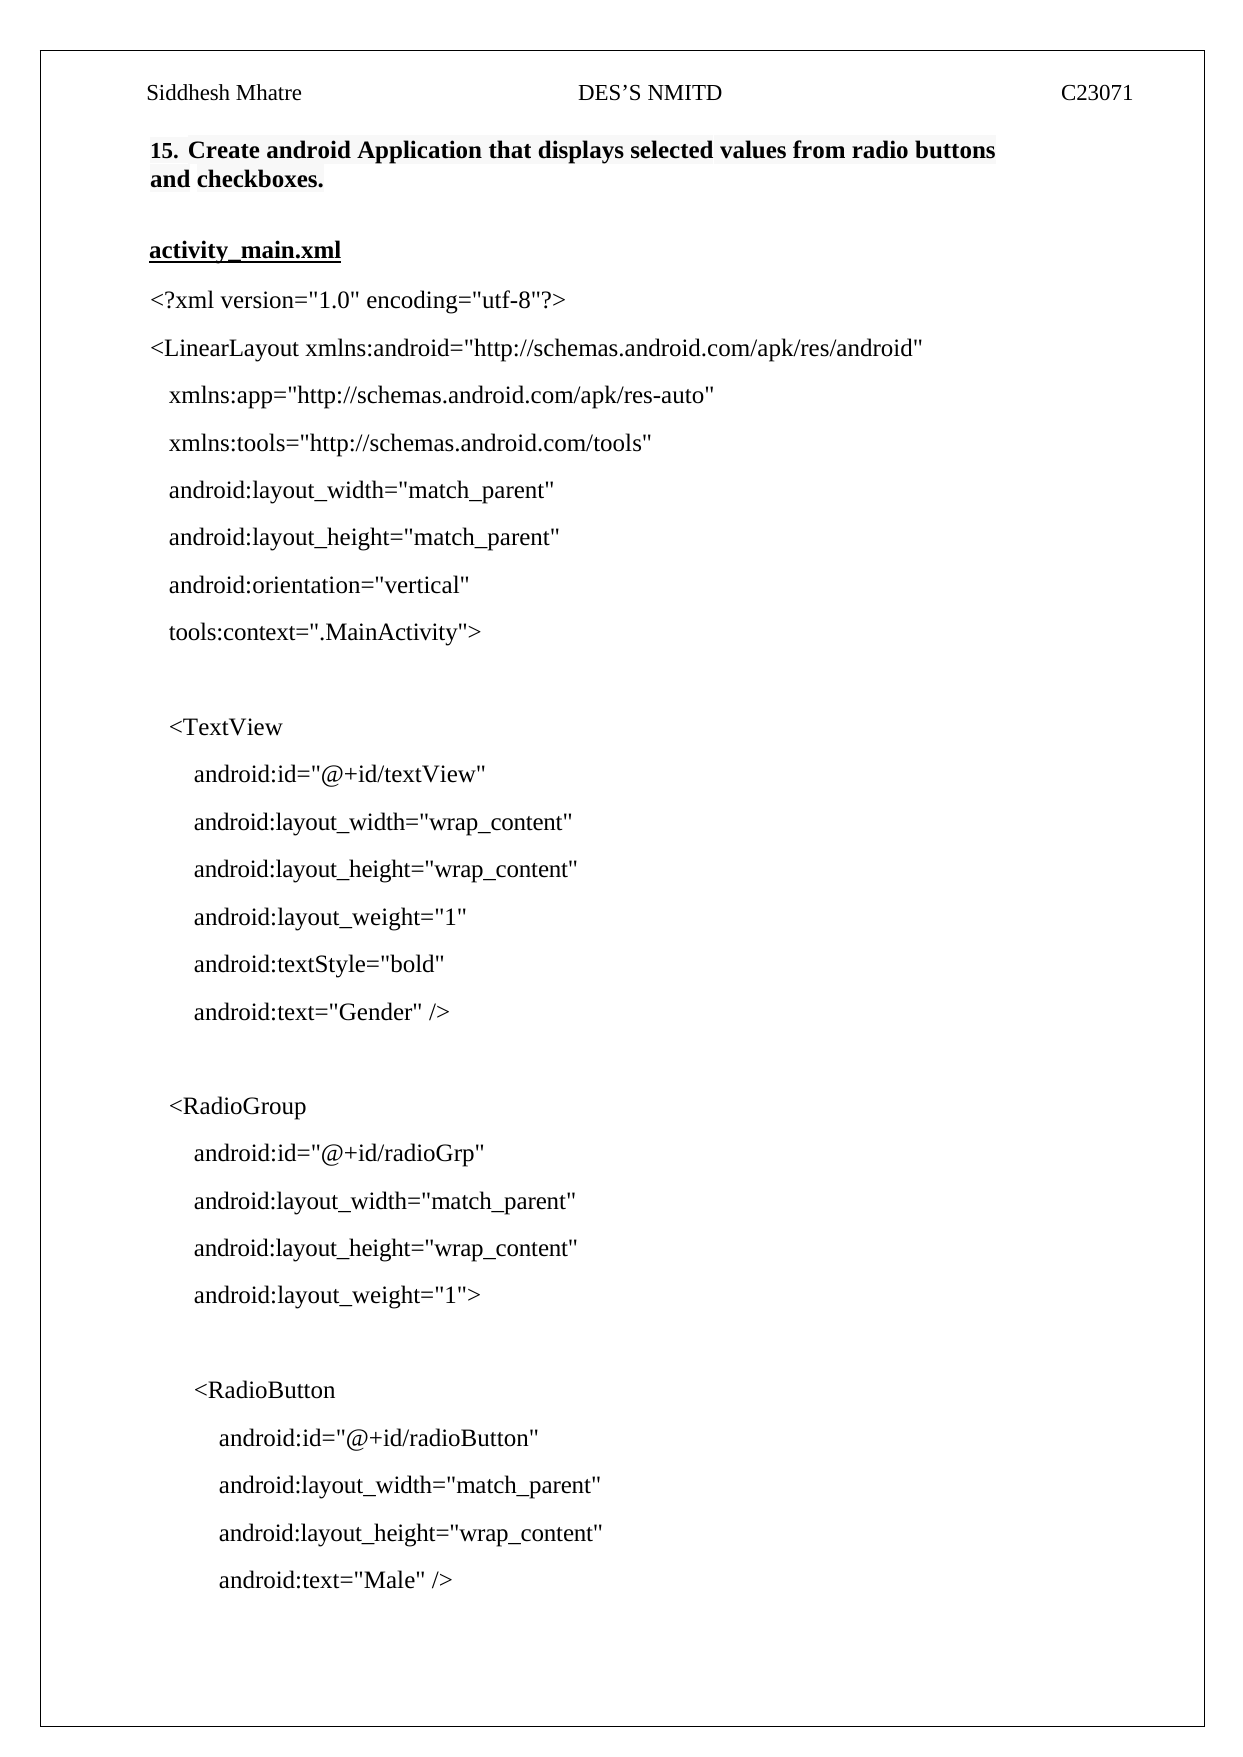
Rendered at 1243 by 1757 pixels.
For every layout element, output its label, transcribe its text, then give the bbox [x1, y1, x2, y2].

text android:layout_height="wrap_content" android:layout_weight="1" android:textStyle="bold" android:text="Gender" /> [194, 854, 580, 1025]
text <RadioButton android:id="@+id/radioButton" android:layout_width="match_parent" android:layout_height="wrap_content" android:text="Male" /> [194, 1375, 605, 1594]
list Create android Application that displays selected values from radio buttons and checkboxes. [324, 135, 1039, 192]
text android:orientation="vertical" tools:context=".MainActivity"> [169, 570, 483, 646]
text <?xml version="1.0" encoding="utf-8"?> [150, 285, 1204, 314]
text <RadioGroup android:id="@+id/radioGrp" android:layout_width="match_parent" android:layout_height="wrap_content" android:layout_weight="1"> [169, 1091, 580, 1309]
text activity_main.xml [149, 236, 1204, 264]
text <TextView android:id="@+id/textView" android:layout_width="wrap_content" [169, 712, 574, 836]
text <LinearLayout xmlns:android="http://schemas.android.com/apk/res/android" xmlns:app="http://schemas.android.com/apk/res-auto" xmlns:tools="http://schemas.android.com/tools" android:layout_width="match_parent" android:layout_height="match_parent" [150, 333, 924, 551]
